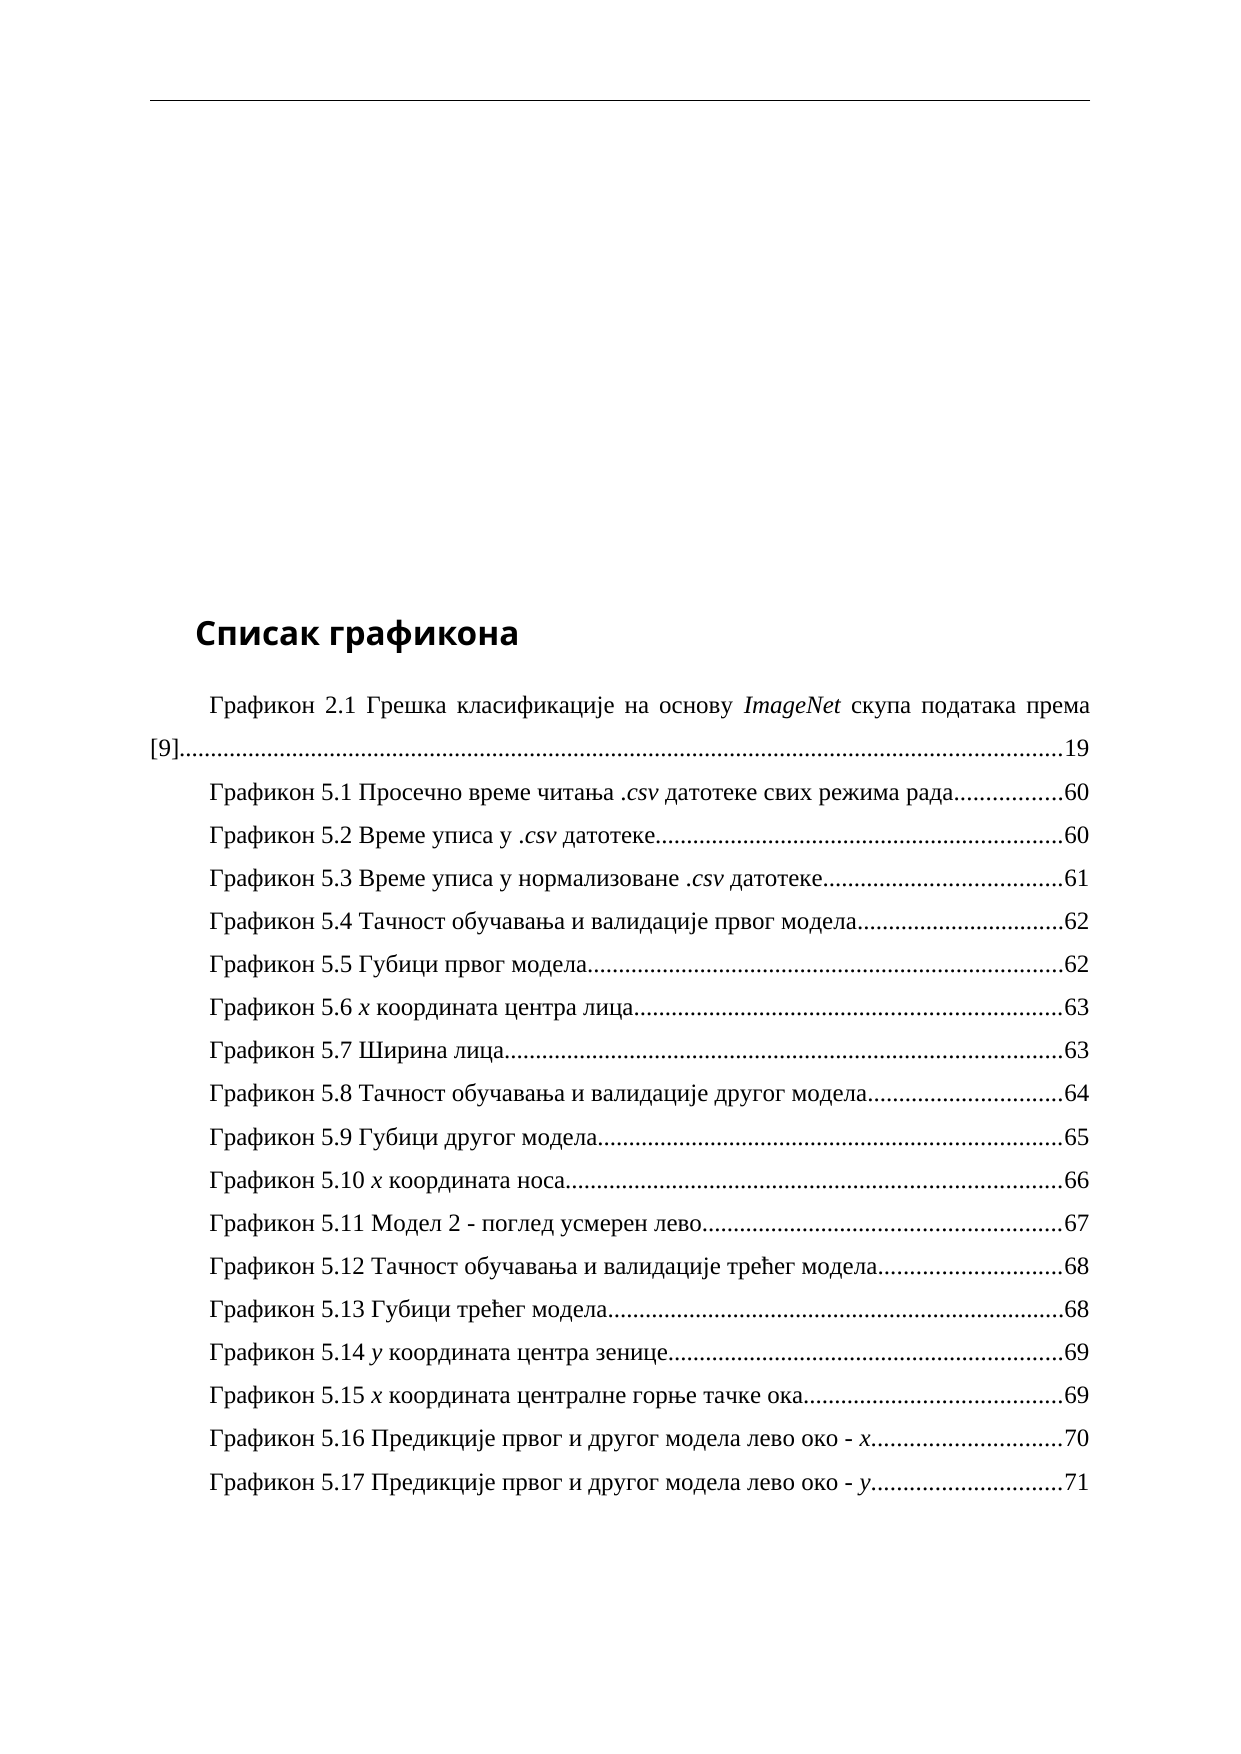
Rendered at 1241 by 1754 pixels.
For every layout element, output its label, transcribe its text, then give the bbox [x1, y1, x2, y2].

text Графикон 5.12 Тачност обучавања и валидације трећег модела 68 [150, 1251, 1090, 1280]
text Графикон 5.17 Предикције првог и другог модела лево око - y 71 [150, 1467, 1090, 1495]
text Графикон 5.5 Губици првог модела 62 [150, 949, 1090, 978]
text Графикон 5.16 Предикције првог и другог модела лево око - x 70 [150, 1423, 1090, 1452]
text Графикон 5.14 y координата центра зенице 69 [150, 1337, 1090, 1366]
text Графикон 5.1 Просечно време читања .csv датотеке свих режима рада 60 [150, 777, 1090, 805]
subtitle Списак графикона [195, 610, 972, 655]
text Графикон 2.1 Грешка класификације на основу ImageNet скупа података према [9] 19 [150, 690, 1090, 762]
text Графикон 5.3 Време уписа у нормализоване .csv датотеке 61 [150, 863, 1090, 892]
text Графикон 5.2 Време уписа у .csv датотеке 60 [150, 820, 1090, 848]
text Графикон 5.11 Модел 2 - поглед усмерен лево 67 [150, 1208, 1090, 1237]
text Графикон 5.4 Тачност обучавања и валидације првог модела 62 [150, 906, 1090, 935]
text Графикон 5.10 x координата носа 66 [150, 1165, 1090, 1193]
text Графикон 5.13 Губици трећег модела 68 [150, 1294, 1090, 1323]
text Графикон 5.6 x координата центра лица 63 [150, 992, 1090, 1021]
text Графикон 5.7 Ширина лица 63 [150, 1035, 1090, 1064]
text Графикон 5.15 x координата централне горње тачке ока 69 [150, 1380, 1090, 1409]
text Графикон 5.9 Губици другог модела 65 [150, 1122, 1090, 1150]
text Графикон 5.8 Тачност обучавања и валидације другог модела 64 [150, 1078, 1090, 1107]
